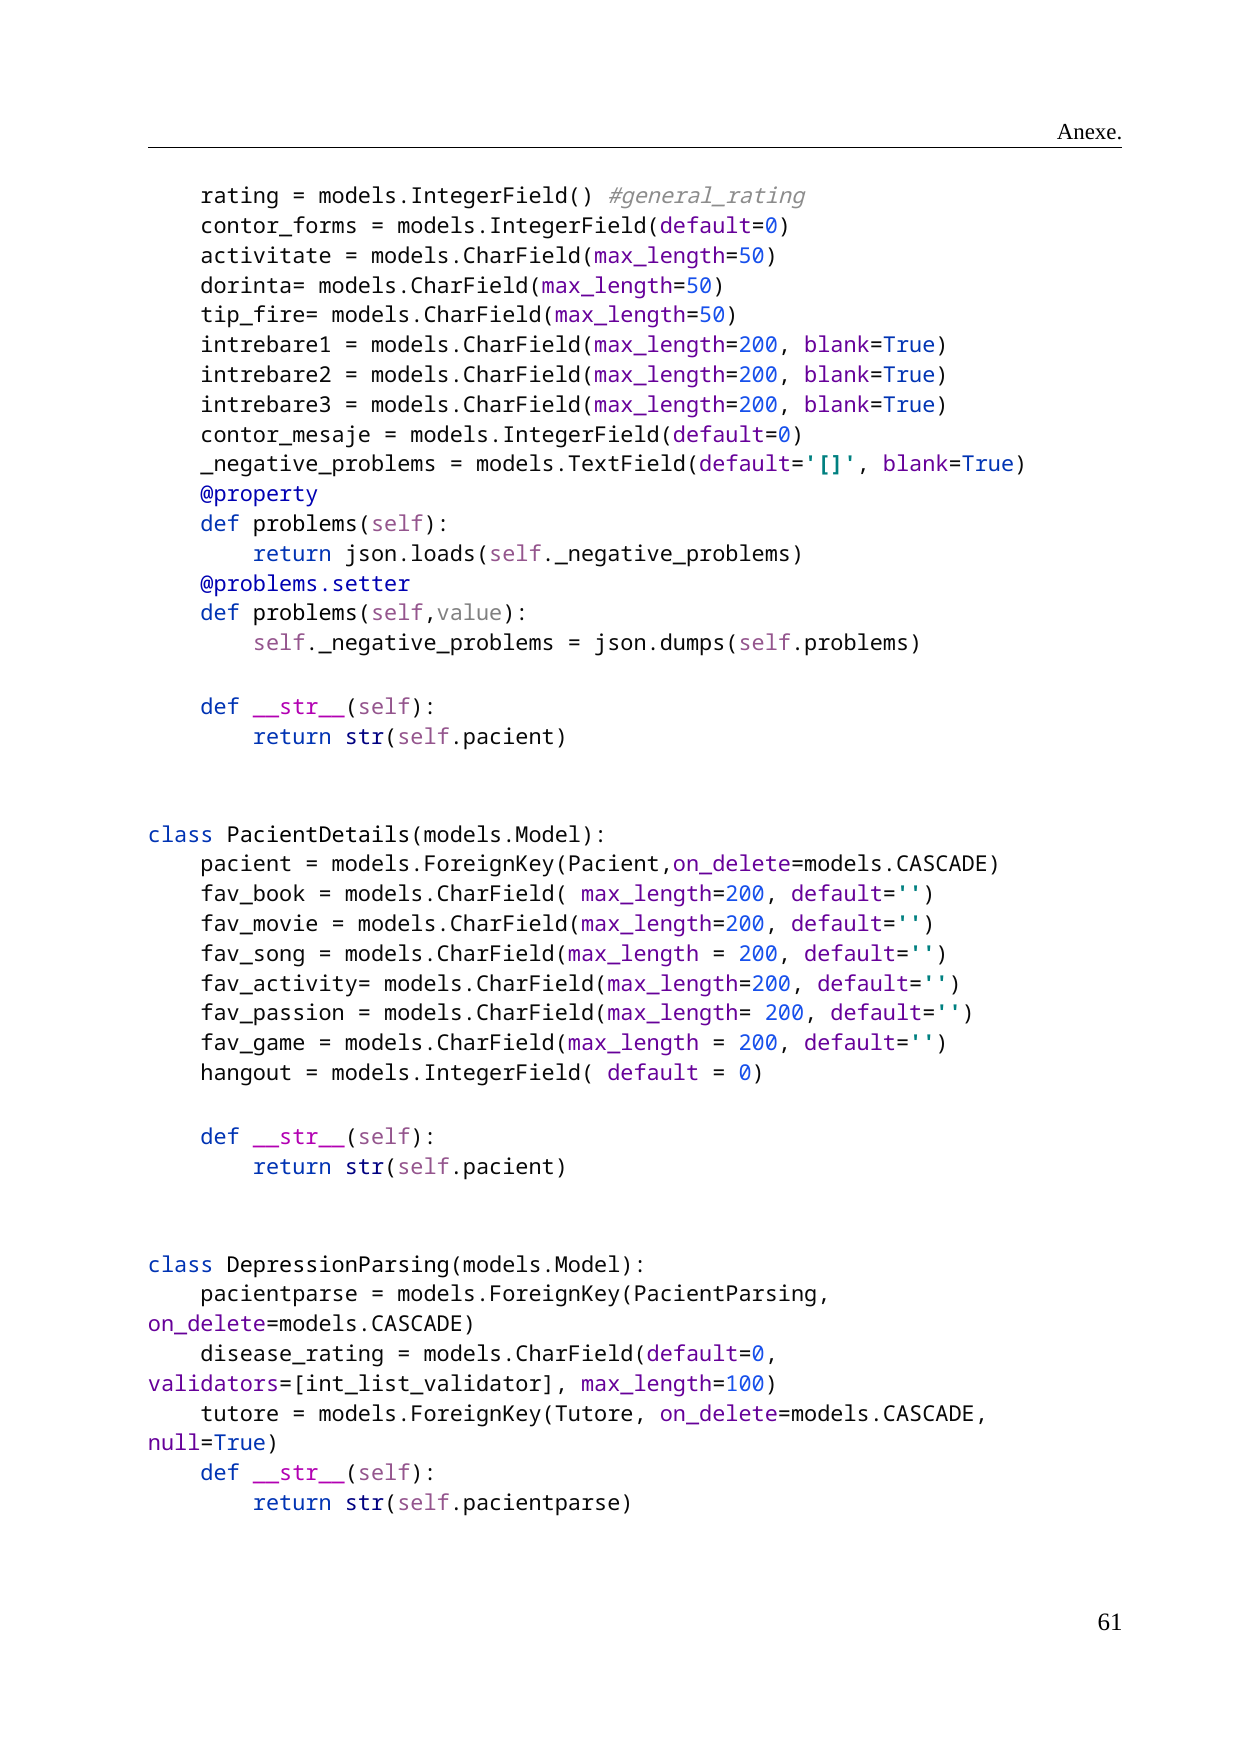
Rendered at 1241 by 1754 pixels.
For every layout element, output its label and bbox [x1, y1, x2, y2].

text [148, 180, 1122, 1551]
